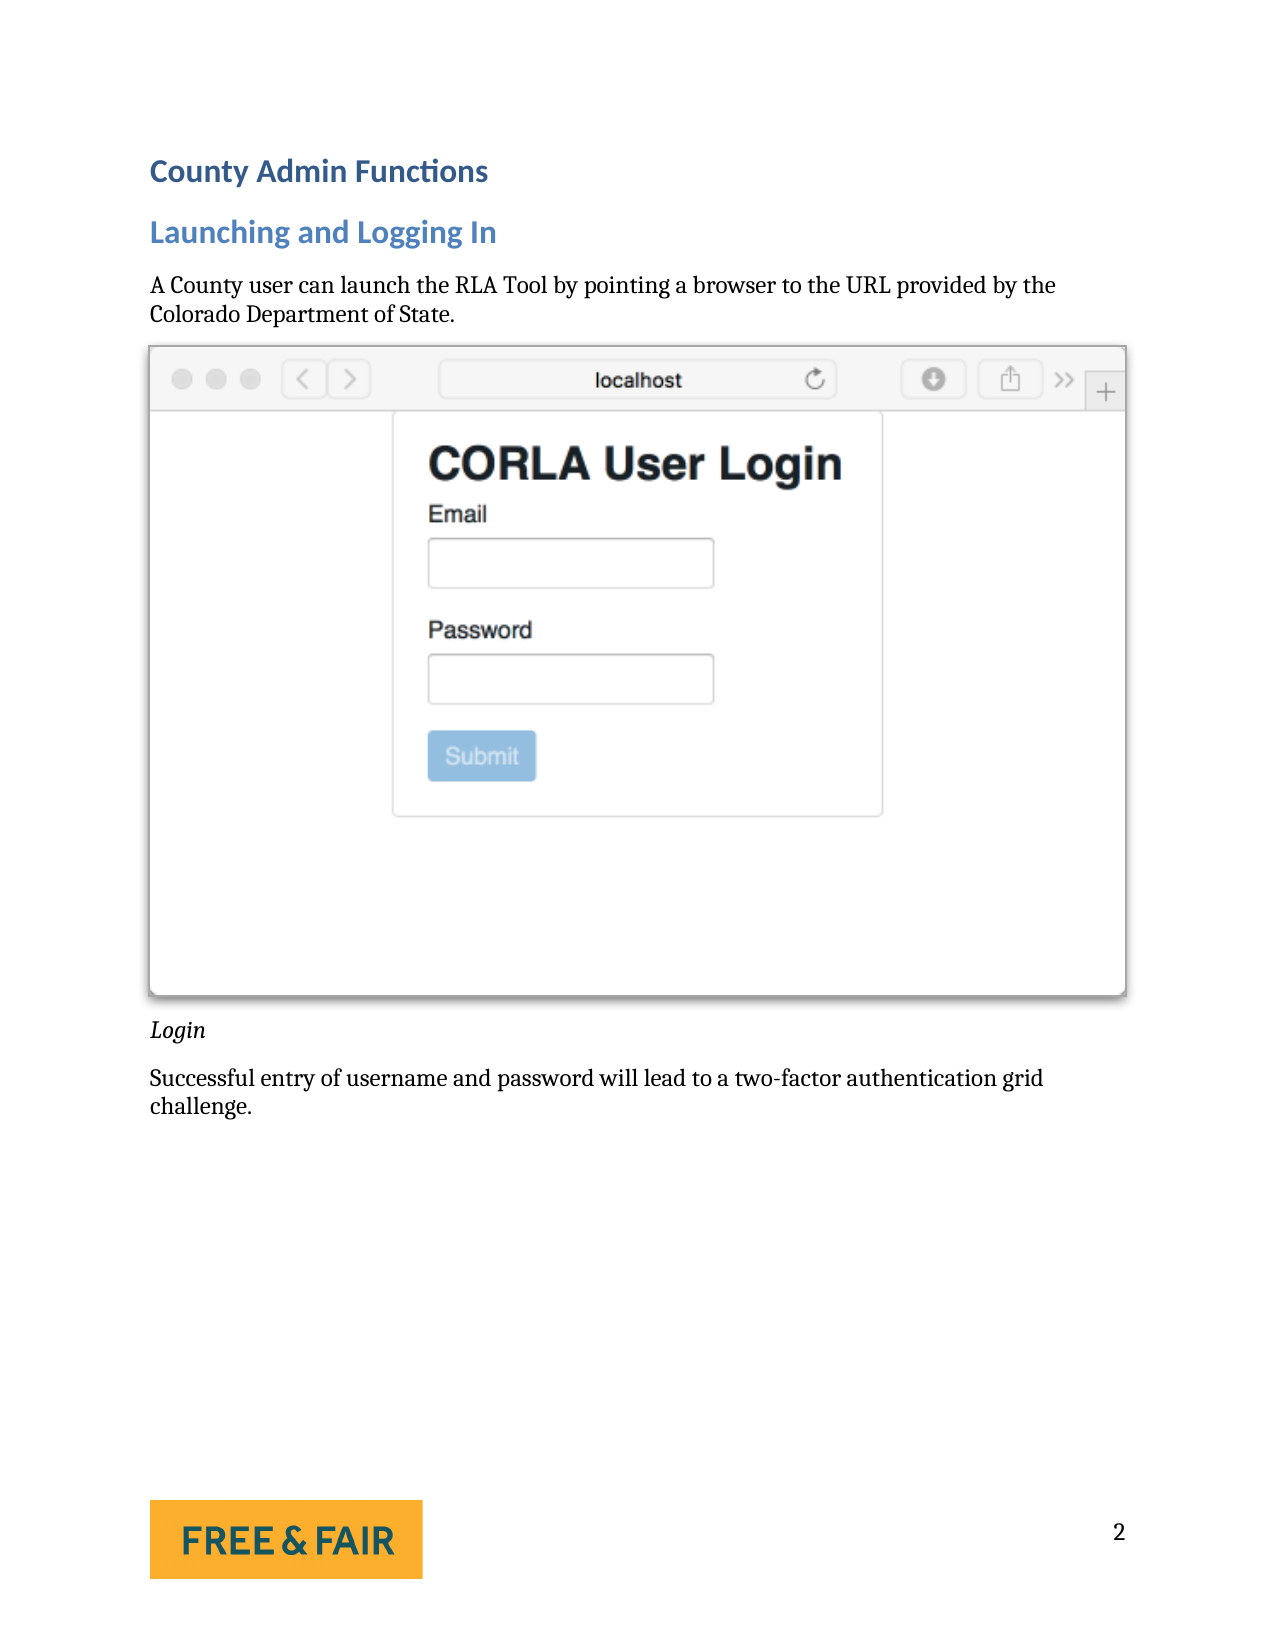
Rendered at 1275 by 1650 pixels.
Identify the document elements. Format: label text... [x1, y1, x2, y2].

text A County user can launch the RLA Tool by pointing a browser to the URL provided by the Colorado Department of State. [150, 271, 1125, 328]
text Successful entry of username and password will lead to a two-factor authentication grid challenge. [150, 1063, 1125, 1121]
text Login [150, 1016, 1125, 1045]
subtitle Launching and Logging In [150, 212, 1125, 252]
subtitle County Admin Functions [150, 150, 1125, 191]
picture [150, 1500, 423, 1579]
picture [150, 347, 1125, 995]
